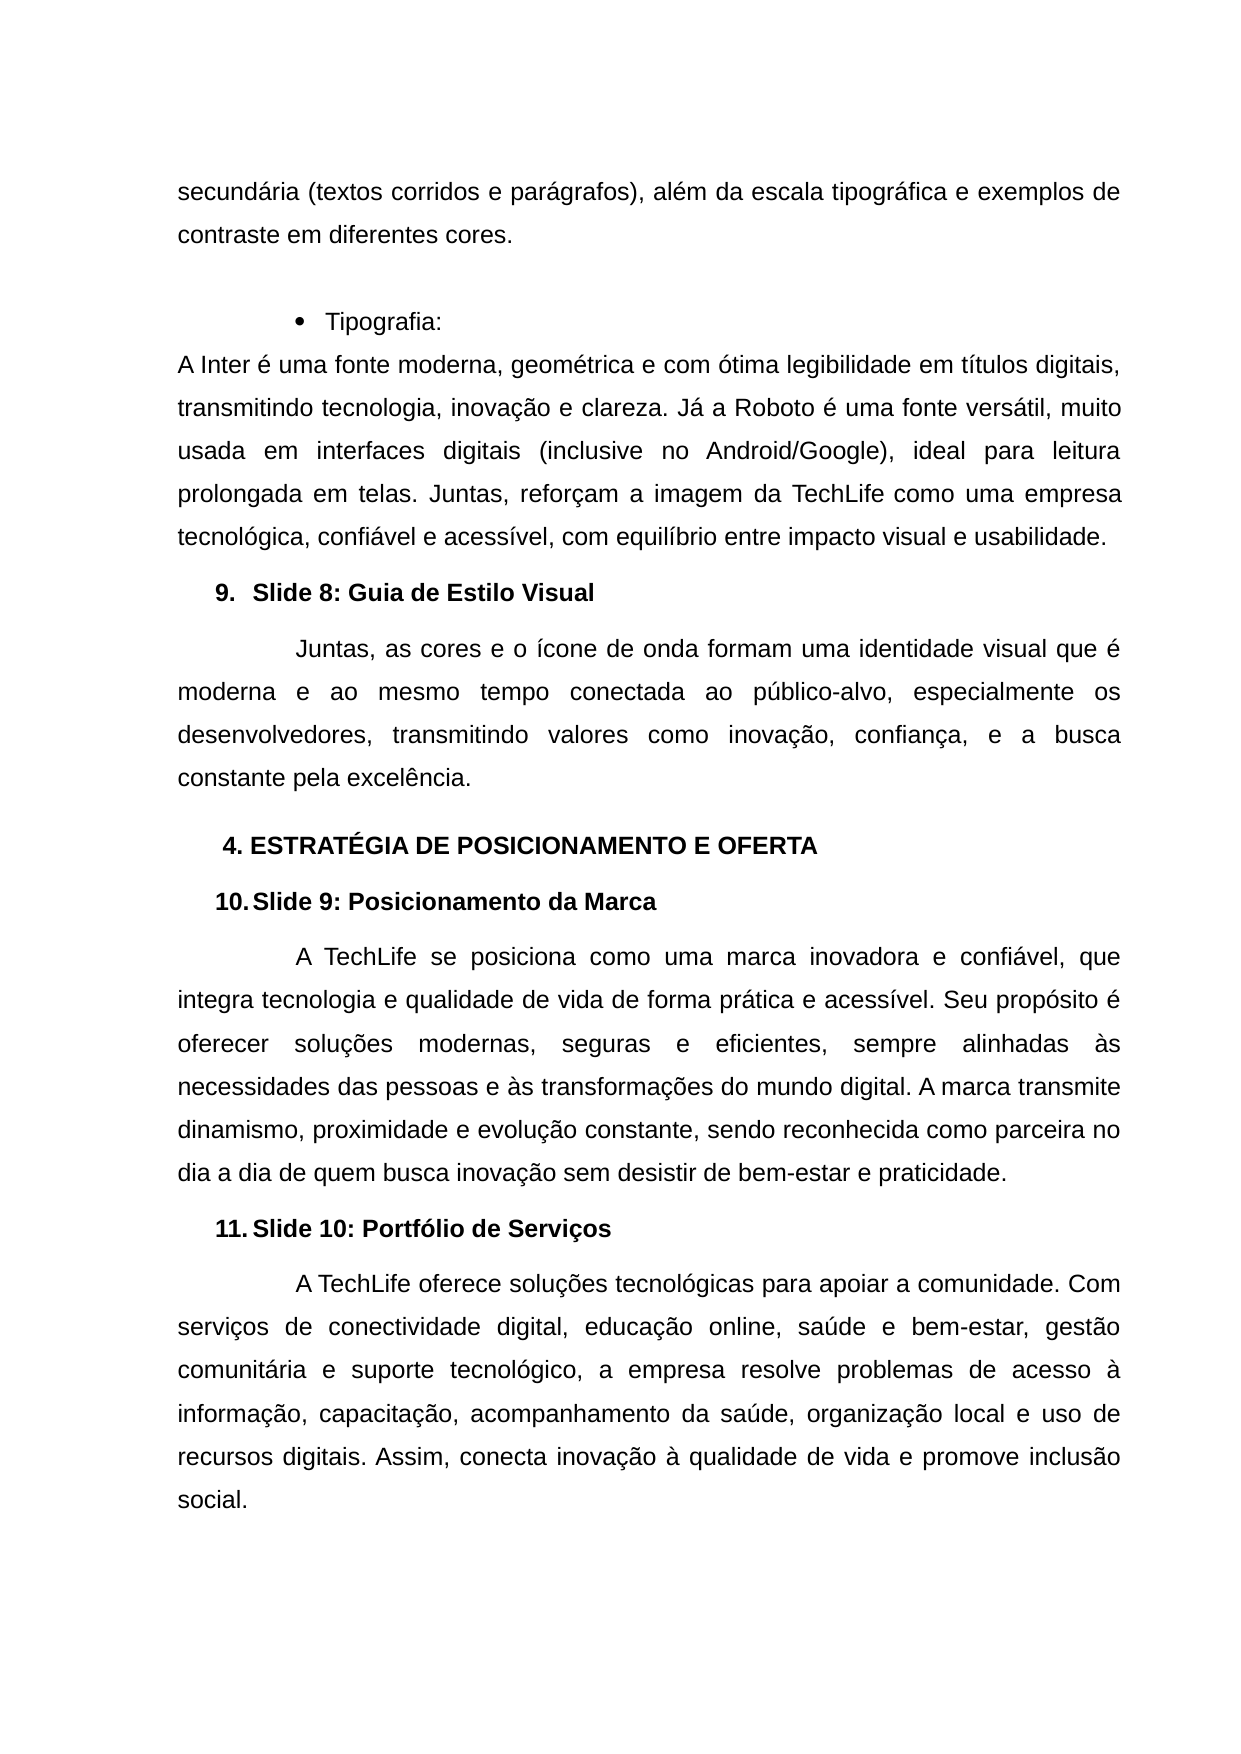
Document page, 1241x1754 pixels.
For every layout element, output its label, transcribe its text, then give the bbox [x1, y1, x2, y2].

subtitle Slide 8: Guia de Estilo Visual [215, 578, 1122, 607]
text A TechLife se posiciona como uma marca inovadora e confiável, que integra tecnologia e qualidade de vida de forma prática e acessível. Seu propósito é oferecer soluções modernas, seguras e eficientes, sempre alinhadas às necessidades das pessoas e às transformações do mundo digital. A marca transmite dinamismo, proximidade e evolução constante, sendo reconhecida como parceira no dia a dia de quem busca inovação sem desistir de bem-estar e praticidade. [177, 942, 1122, 1187]
subtitle 4. Estratégia de Posicionamento e Oferta [222, 831, 1122, 860]
text Juntas, as cores e o ícone de onda formam uma identidade visual que é moderna e ao mesmo tempo conectada ao público-alvo, especialmente os desenvolvedores, transmitindo valores como inovação, confiança, e a busca constante pela excelência. [177, 633, 1122, 792]
subtitle Slide 10: Portfólio de Serviços [215, 1213, 1122, 1242]
text A TechLife oferece soluções tecnológicas para apoiar a comunidade. Com serviços de conectividade digital, educação online, saúde e bem-estar, gestão comunitária e suporte tecnológico, a empresa resolve problemas de acesso à informação, capacitação, acompanhamento da saúde, organização local e uso de recursos digitais. Assim, conecta inovação à qualidade de vida e promove inclusão social. [177, 1269, 1122, 1513]
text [177, 177, 1122, 249]
list Tipografia: A Inter é uma fonte moderna, geométrica e com ótima legibilidade em títulos digitais, transmitindo tecnologia, inovação e clareza. Já a Roboto é uma fonte versátil, muito usada em interfaces digitais (inclusive no Android/Google), ideal para leitura prolongada em telas. Juntas, reforçam a imagem da TechLife como uma empresa tecnológica, confiável e acessível, com equilíbrio entre impacto visual e usabilidade. [177, 307, 1122, 551]
subtitle Slide 9: Posicionamento da Marca [215, 887, 1122, 915]
